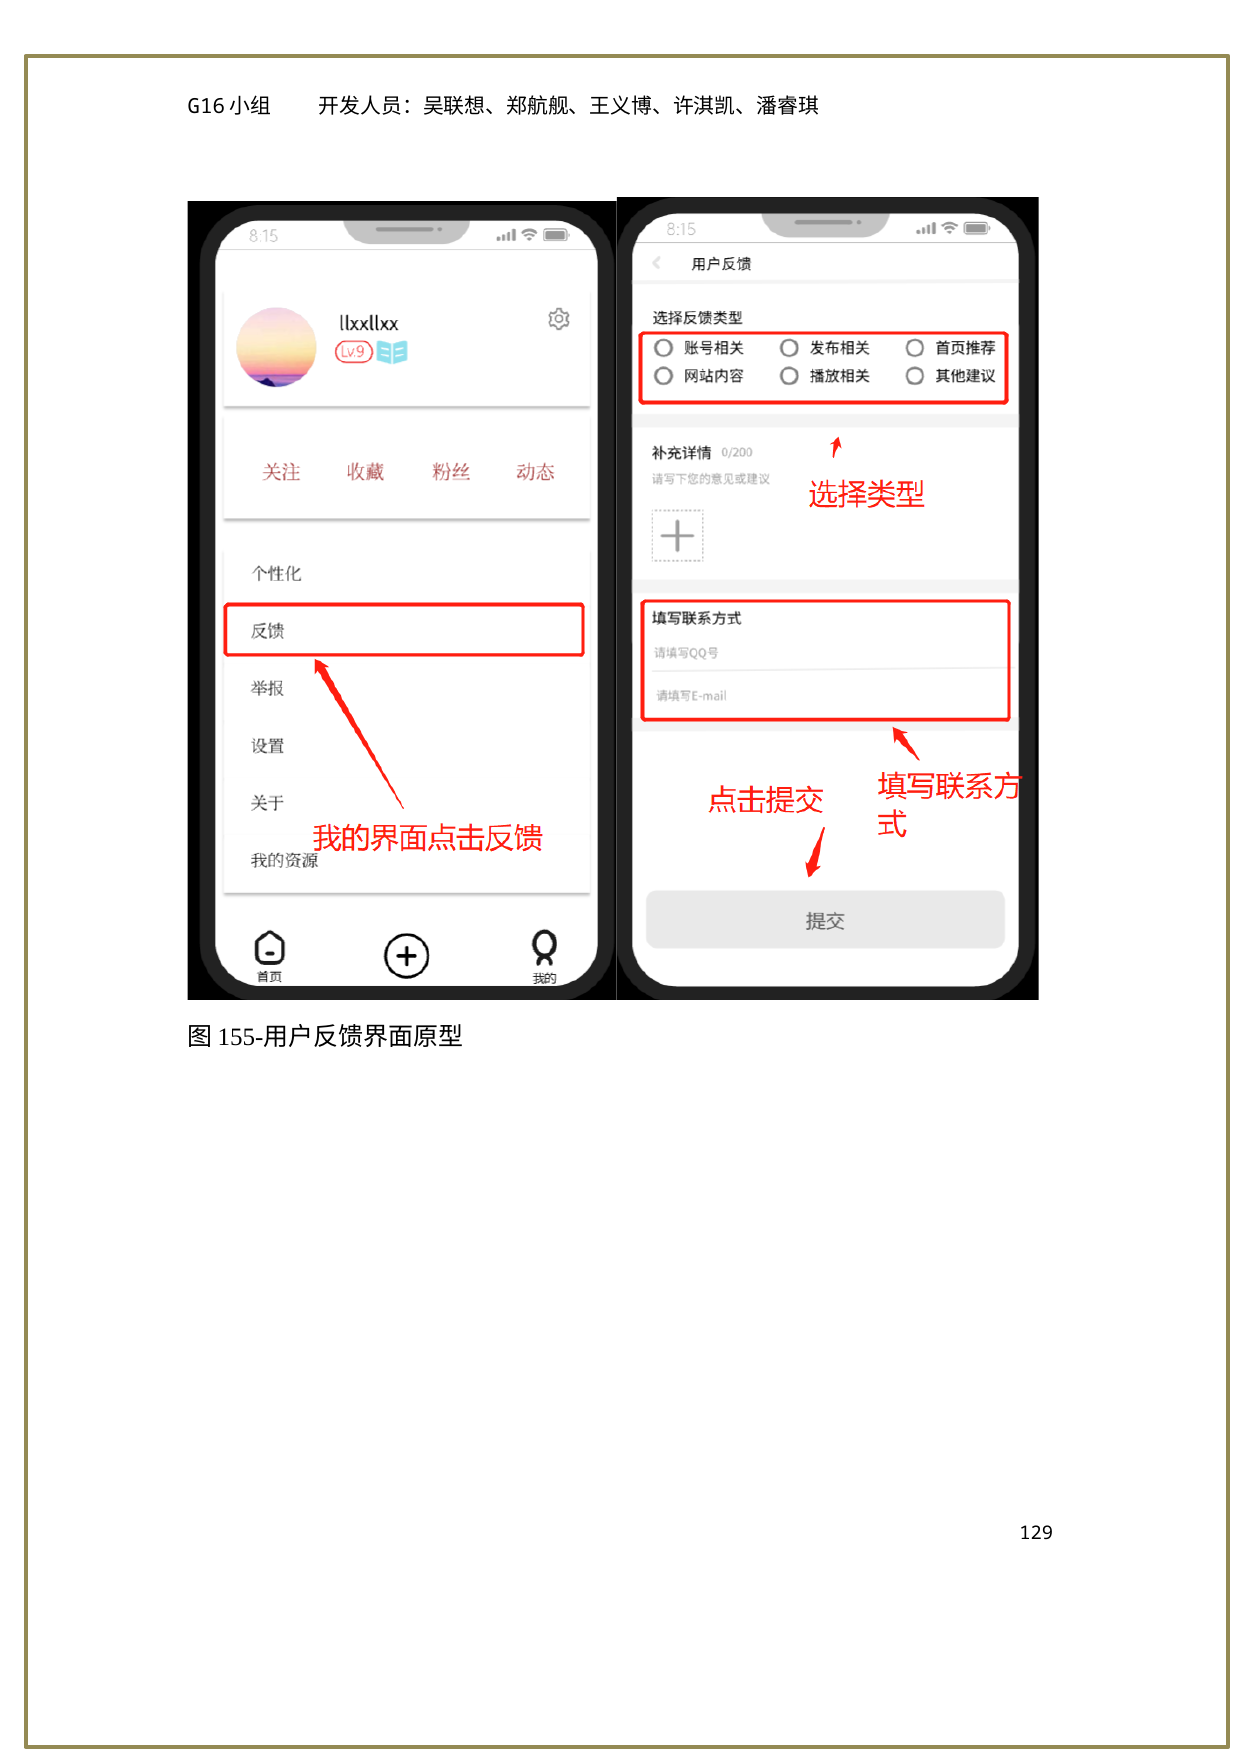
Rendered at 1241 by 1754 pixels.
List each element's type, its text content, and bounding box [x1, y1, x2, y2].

text 图155-用户反馈界面原型 [187, 1012, 1053, 1054]
picture [187, 197, 1039, 1000]
